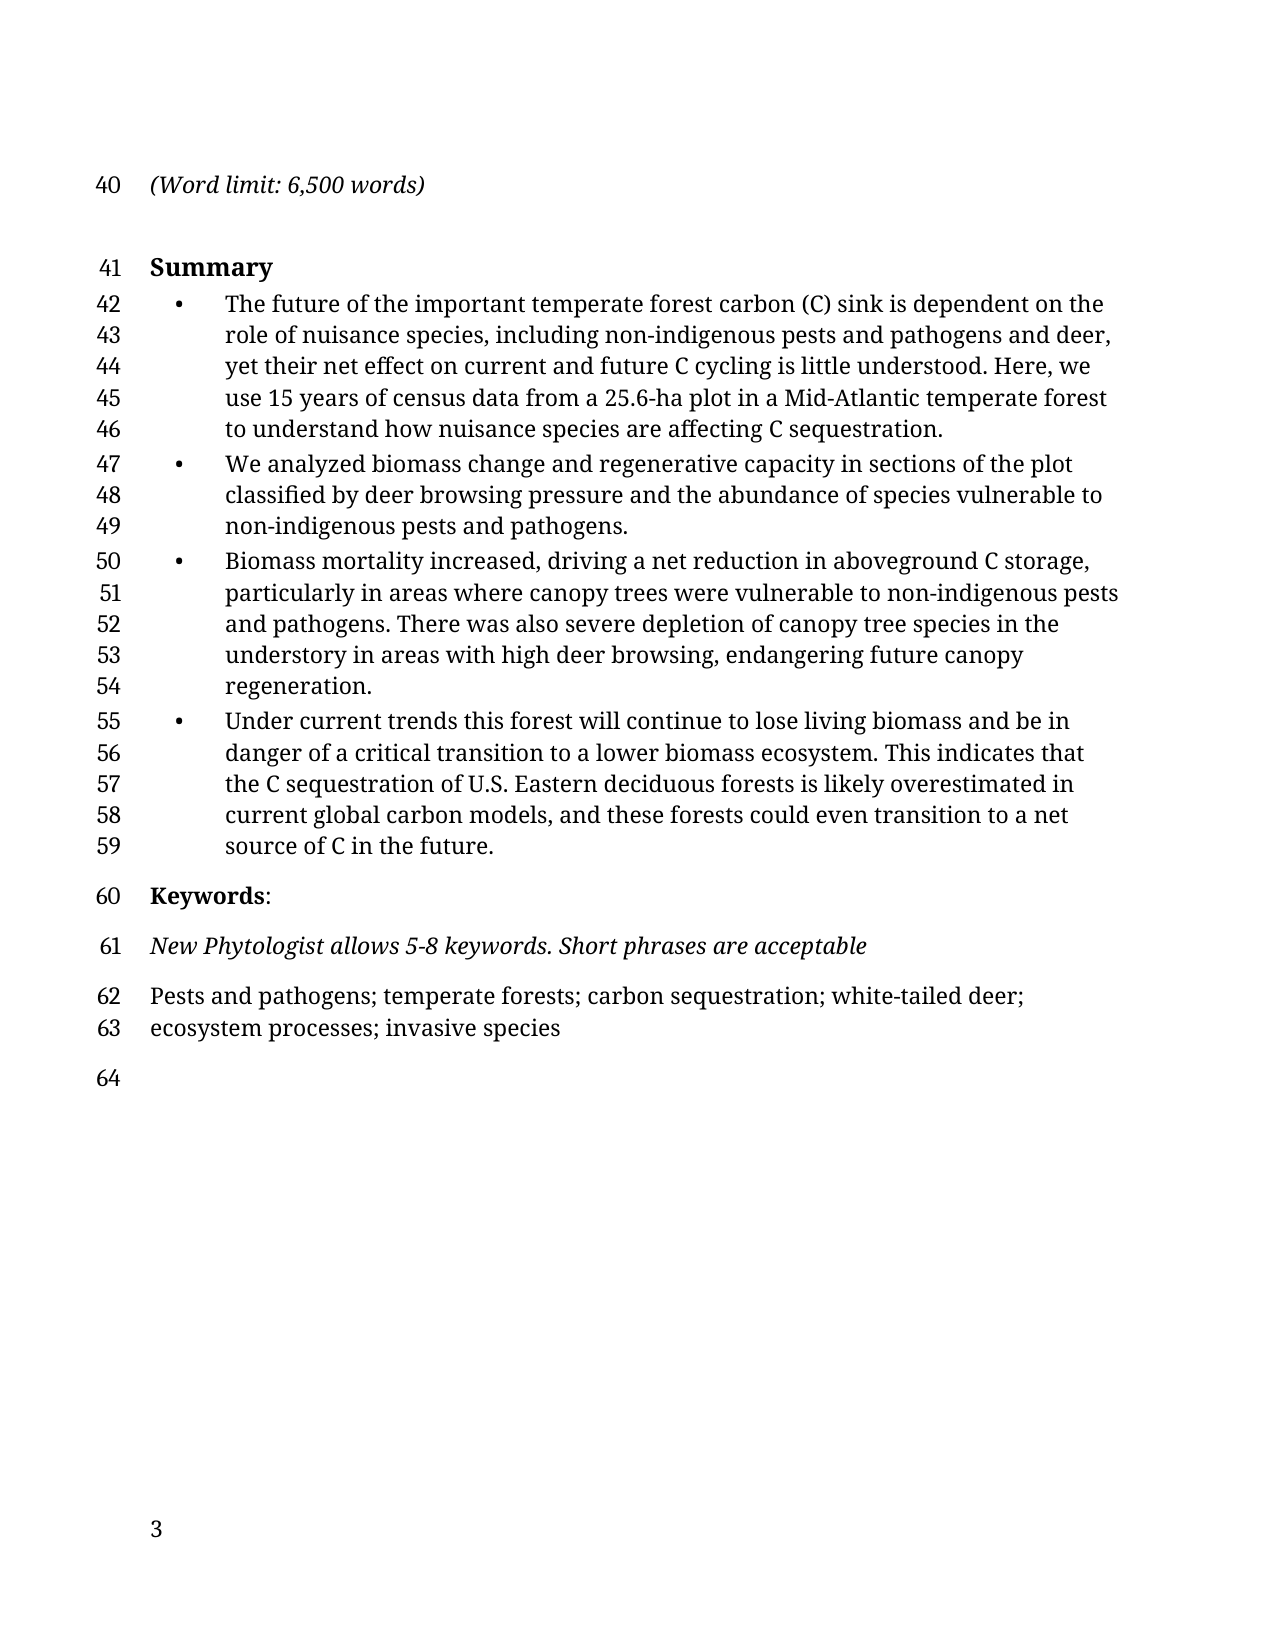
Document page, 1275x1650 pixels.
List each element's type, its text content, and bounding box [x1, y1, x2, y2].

subtitle Summary [150, 250, 1125, 284]
list We analyzed biomass change and regenerative capacity in sections of the plot classified by deer browsing pressure and the abundance of species vulnerable to non-indigenous pests and pathogens. [175, 448, 1125, 542]
list Under current trends this forest will continue to lose living biomass and be in danger of a critical transition to a lower biomass ecosystem. This indicates that the C sequestration of U.S. Eastern deciduous forests is likely overestimated in current global carbon models, and these forests could even transition to a net source of C in the future. [175, 705, 1125, 862]
list Biomass mortality increased, driving a net reduction in aboveground C storage, particularly in areas where canopy trees were vulnerable to non-indigenous pests and pathogens. There was also severe depletion of canopy tree species in the understory in areas with high deer browsing, endangering future canopy regeneration. [175, 545, 1125, 702]
list The future of the important temperate forest carbon (C) sink is dependent on the role of nuisance species, including non-indigenous pests and pathogens and deer, yet their net effect on current and future C cycling is little understood. Here, we use 15 years of census data from a 25.6-ha plot in a Mid-Atlantic temperate forest to understand how nuisance species are affecting C sequestration. [175, 288, 1125, 444]
text Pests and pathogens; temperate forests; carbon sequestration; white-tailed deer; ecosystem processes; invasive species [150, 980, 1125, 1043]
text (Word limit: 6,500 words) [150, 169, 1125, 200]
text New Phytologist allows 5-8 keywords. Short phrases are acceptable [150, 930, 1125, 962]
text Keywords: [150, 880, 1125, 912]
